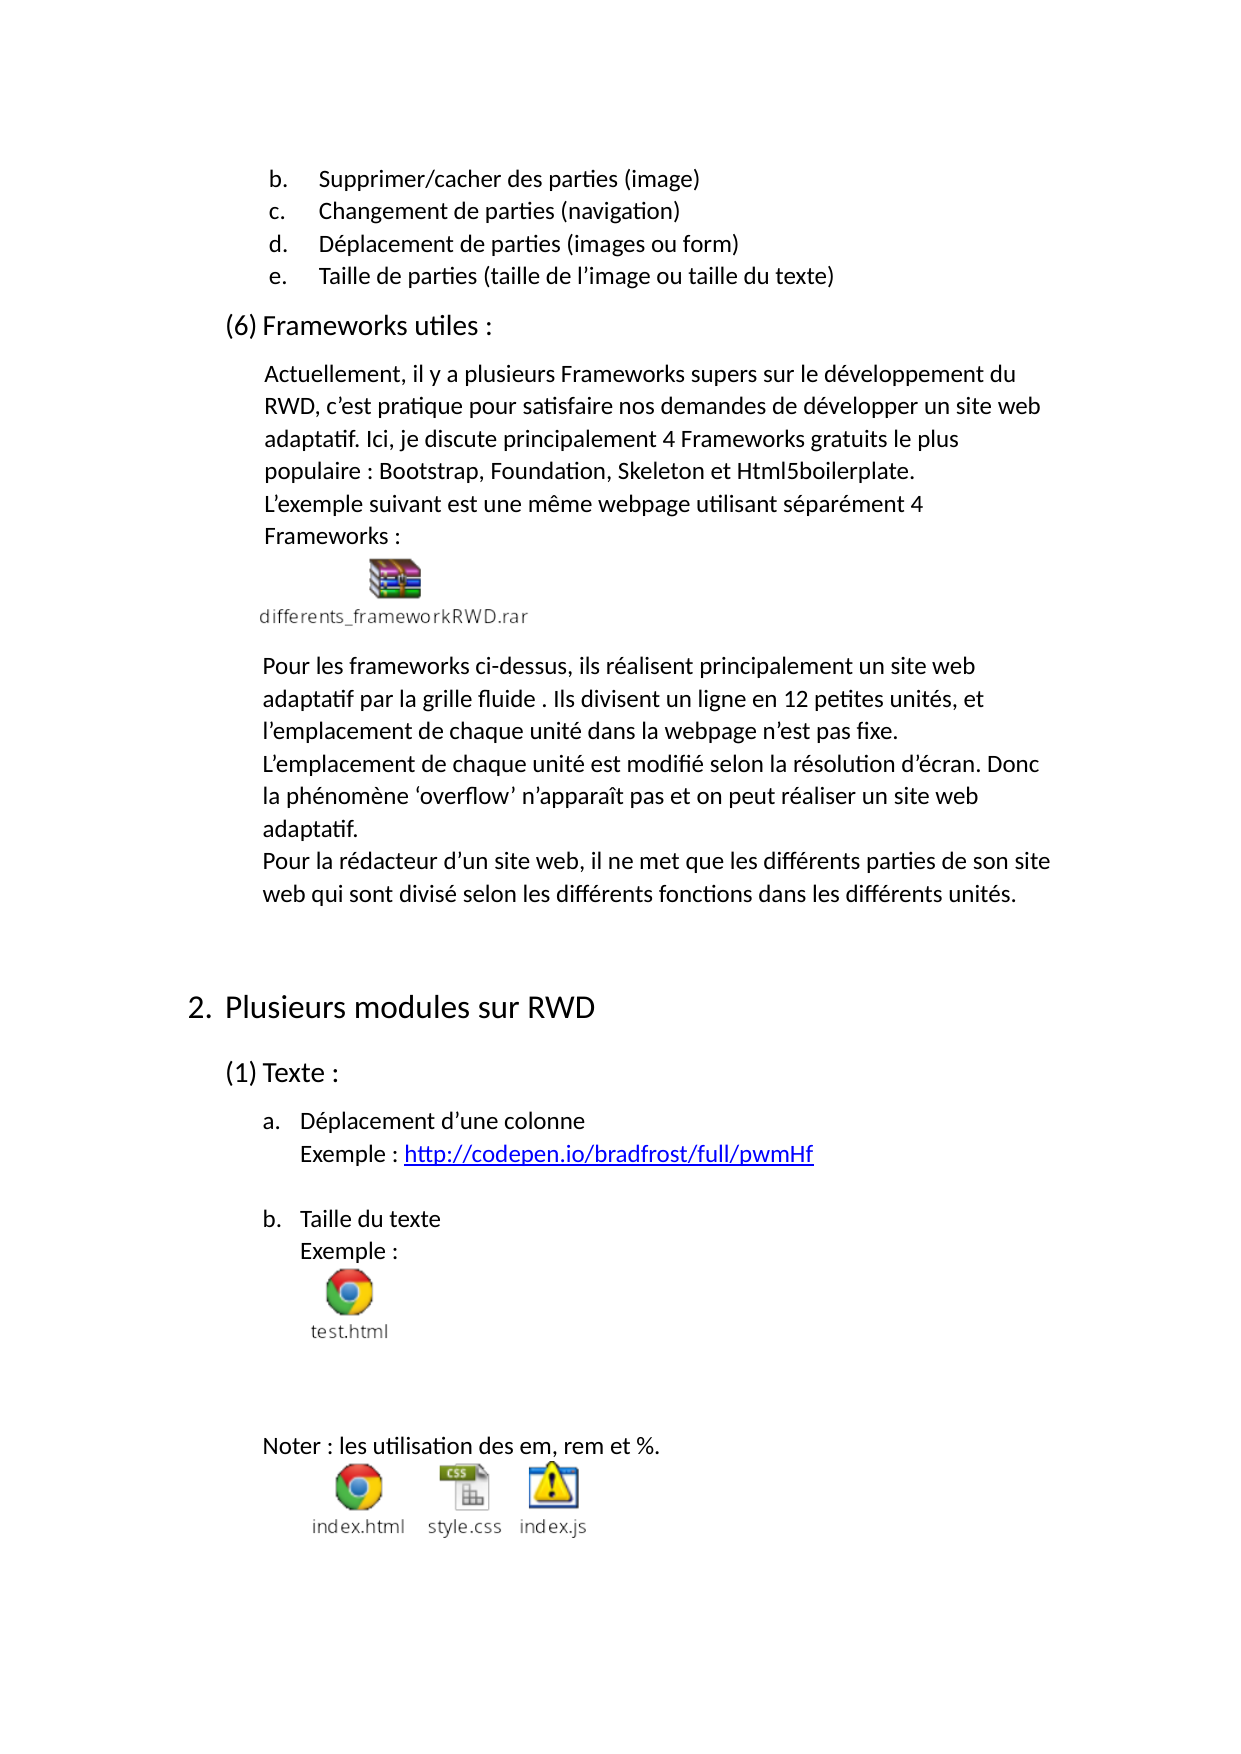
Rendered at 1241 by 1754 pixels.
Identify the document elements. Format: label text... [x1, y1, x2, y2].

list Changement de parties (navigation) [269, 194, 1053, 227]
text Noter : les utilisation des em, rem et %. [262, 1429, 1053, 1462]
list Plusieurs modules sur RWD [187, 974, 1053, 1039]
list Supprimer/cacher des parties (image) [269, 162, 1053, 194]
text L’exemple suivant est une même webpage utilisant séparément 4 Frameworks : [264, 487, 1053, 552]
list Déplacement d’une colonne [262, 1104, 1053, 1137]
list Frameworks utiles : [225, 292, 1053, 357]
list Taille du texte Exemple : [262, 1202, 1053, 1267]
list Exemple : http://codepen.io/bradfrost/full/pwmHf [300, 1137, 1053, 1169]
list Taille de parties (taille de l’image ou taille du texte) [269, 259, 1053, 292]
text Pour la rédacteur d’un site web, il ne met que les différents parties de son site web qui sont divisé selon les différents fonctions dans les différents unités. [262, 844, 1053, 909]
text Pour les frameworks ci-dessus, ils réalisent principalement un site web adaptatif par la grille fluide . Ils divisent un ligne en 12 petites unités, et l’emplacement de chaque unité dans la webpage n’est pas fixe. L’emplacement de chaque unité est modifié selon la résolution d’écran. Donc la phénomène ‘overflow’ n’apparaît pas et on peut réaliser un site web adaptatif. [262, 649, 1053, 844]
list Texte : [225, 1039, 1053, 1104]
text Actuellement, il y a plusieurs Frameworks supers sur le développement du RWD, c’est pratique pour satisfaire nos demandes de développer un site web adaptatif. Ici, je discute principalement 4 Frameworks gratuits le plus populaire : Bootstrap, Foundation, Skeleton et Html5boilerplate. [264, 357, 1053, 487]
list Déplacement de parties (images ou form) [269, 227, 1053, 259]
